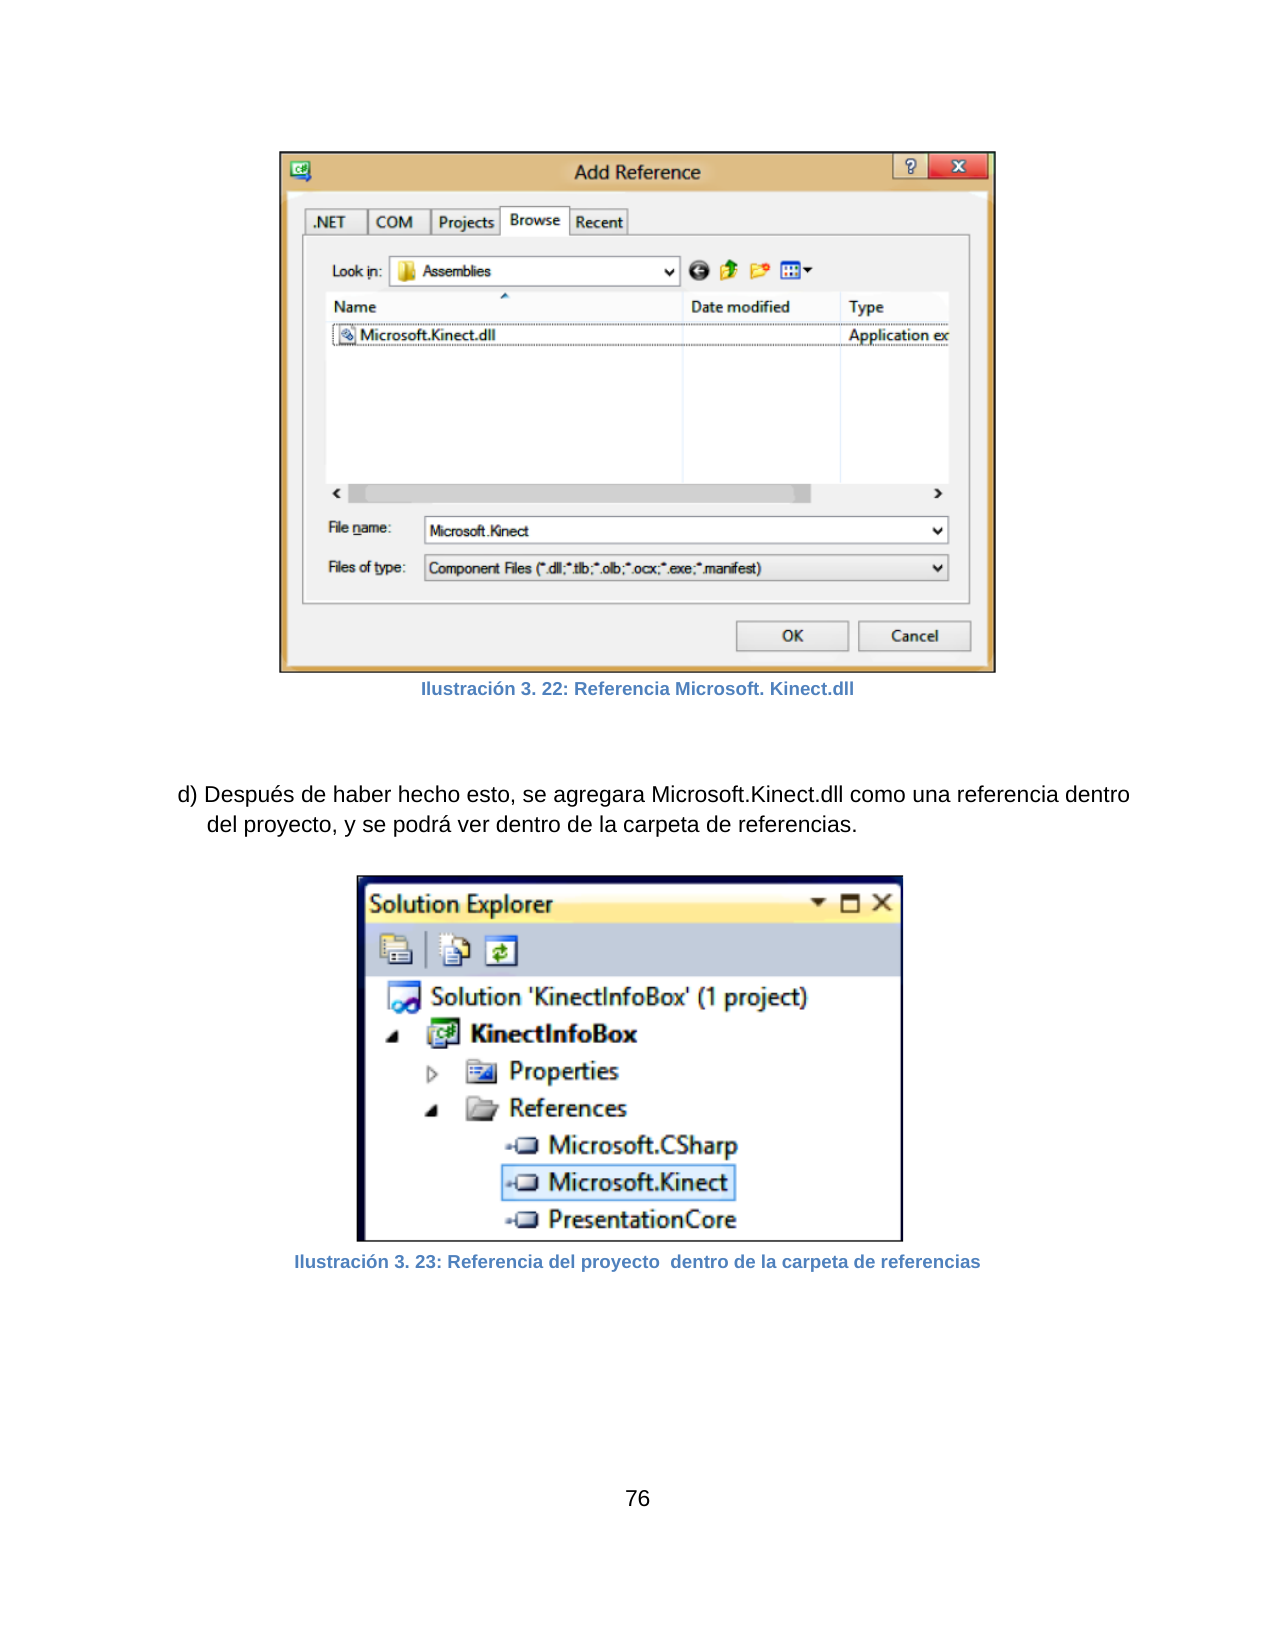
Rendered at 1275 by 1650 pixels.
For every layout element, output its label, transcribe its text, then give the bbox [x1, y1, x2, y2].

text Ilustración 3. 23: Referencia del proyecto dentro de la carpeta de referencias [133, 1251, 1142, 1273]
picture [279, 150, 996, 674]
text Ilustración 3. 22: Referencia Microsoft. Kinect.dll [133, 678, 1142, 699]
text d) Después de haber hecho esto, se agregara Microsoft.Kinect.dll como una referencia dentro del proyecto, y se podrá ver dentro de la carpeta de referencias. [177, 781, 1142, 837]
picture [354, 871, 904, 1248]
